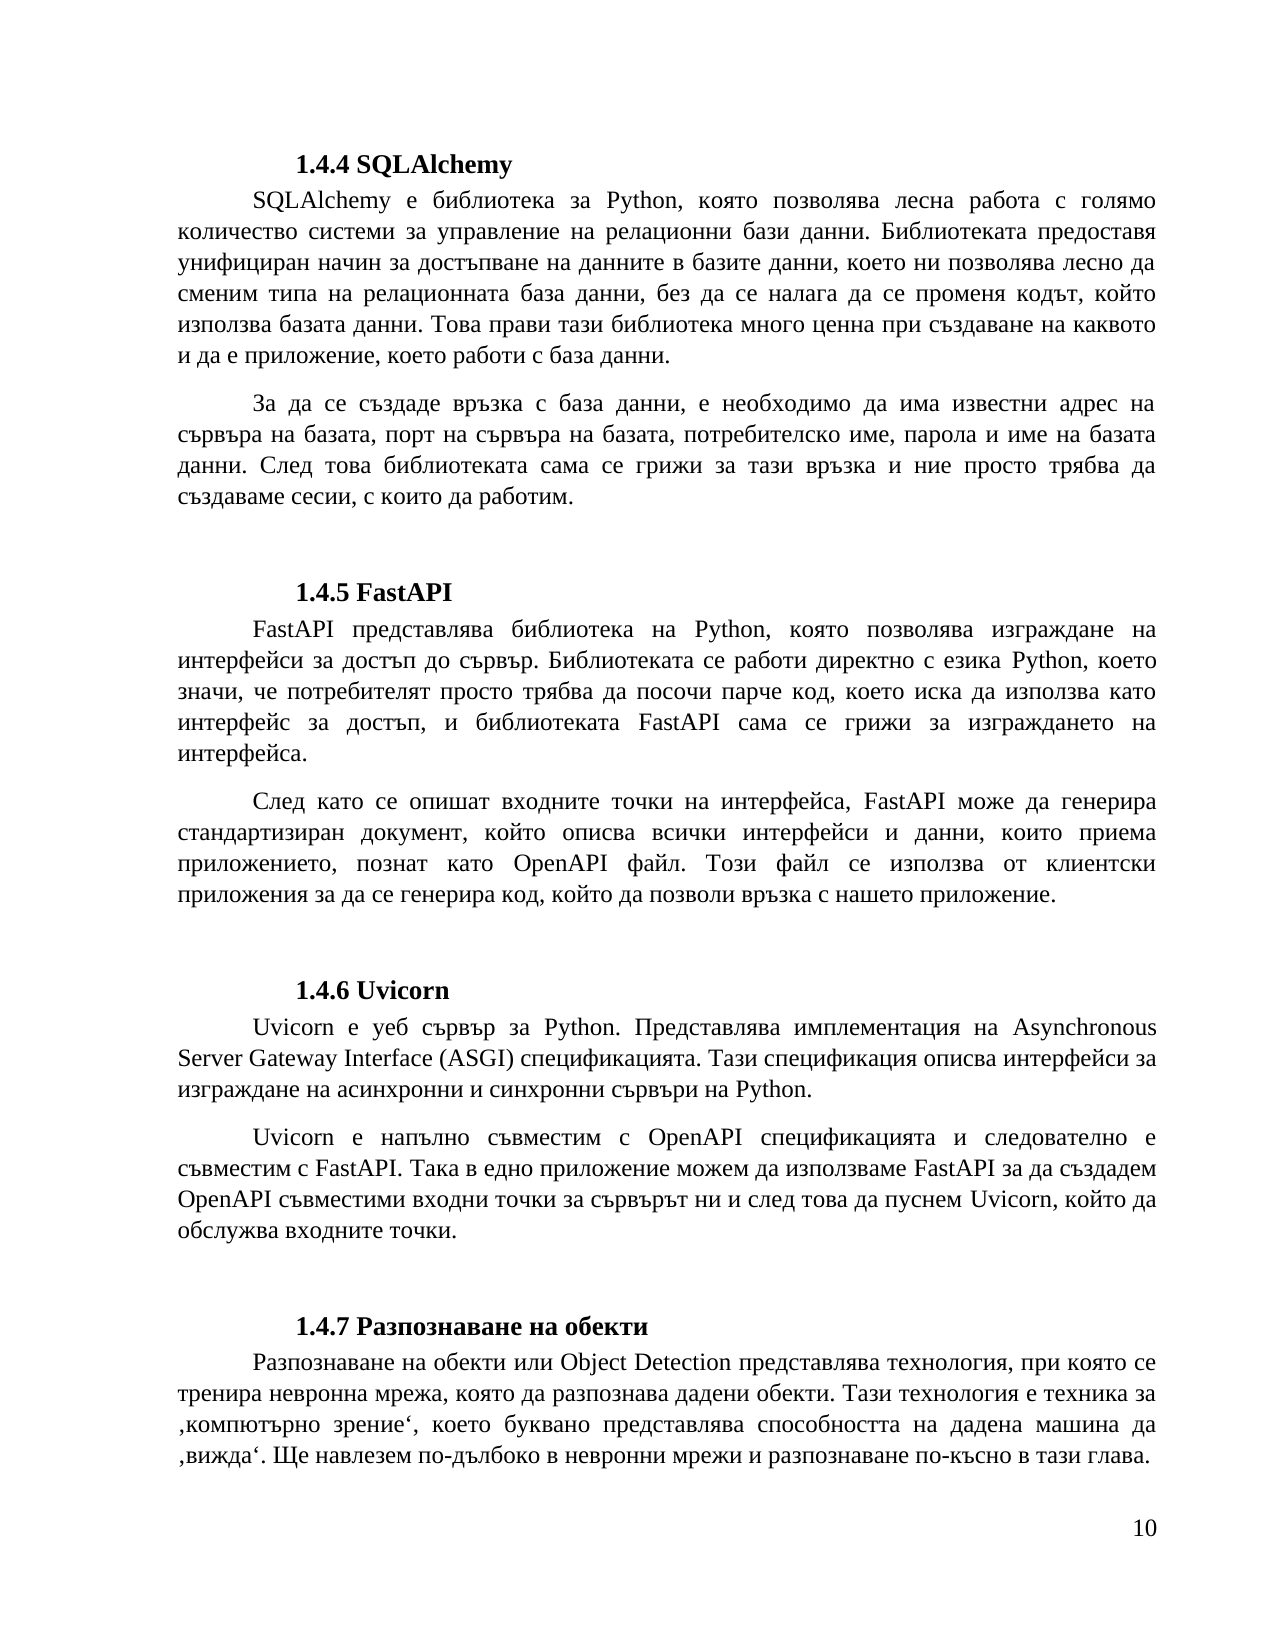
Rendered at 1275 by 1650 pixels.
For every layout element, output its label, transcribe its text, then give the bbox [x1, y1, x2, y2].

text FastAPI представлява библиотека на Python, която позволява изграждане на интерфейси за достъп до сървър. Библиотеката се работи директно с езика Python, което значи, че потребителят просто трябва да посочи парче код, което иска да използва като интерфейс за достъп, и библиотеката FastAPI сама се грижи за изграждането на интерфейсa. [177, 614, 1157, 767]
text След като се опишат входните точки на интерфейса, FastAPI може да генерира стандартизиран документ, който описва всички интерфейси и данни, които приема приложението, познат като OpenAPI файл. Този файл се използва от клиентски приложения за да се генерира код, който да позволи връзка с нашето приложение. [177, 786, 1157, 908]
text SQLAlchemy е библиотека за Python, която позволява лесна работа с голямо количество системи за управление на релационни бази данни. Библиотеката предоставя унифициран начин за достъпване на данните в базите данни, което ни позволява лесно да сменим типа на релационната база данни, без да се налага да се променя кодът, който използва базата данни. Това прави тази библиотека много ценна при създаване на каквото и да е приложение, което работи с база данни. [177, 185, 1157, 369]
subtitle 1.4.5 FastAPI [295, 577, 1157, 608]
subtitle 1.4.7 Разпознаване на обекти [295, 1310, 1157, 1341]
subtitle 1.4.6 Uvicorn [295, 974, 1157, 1006]
text Uvicorn е напълно съвместим с OpenAPI спецификацията и следователно е съвместим с FastAPI. Така в едно приложение можем да използваме FastAPI за да създадем OpenAPI съвместими входни точки за сървърът ни и след това да пуснем Uvicorn, който да обслужва входните точки. [177, 1122, 1157, 1243]
subtitle 1.4.4 SQLAlchemy [295, 148, 1157, 179]
text Uvicorn e уеб сървър за Python. Представлява имплементация на Asynchronous Server Gateway Interface (ASGI) спецификацията. Тази спецификация описва интерфейси за изграждане на асинхронни и синхронни сървъри на Python. [177, 1012, 1157, 1103]
text Разпознаване на обекти или Object Detection представлява технология, при която се тренира невронна мрежа, която да разпознава дадени обекти. Тази технология е техника за ‚компютърно зрение‘, което буквано представлява способността на дадена машина да ‚вижда‘. Ще навлезем по-дълбоко в невронни мрежи и разпознаване по-късно в тази глава. [177, 1347, 1157, 1469]
text За да се създаде връзка с база данни, е необходимо да има известни адрес на сървъра на базата, порт на сървъра на базата, потребителско име, парола и име на базата данни. След това библиотеката сама се грижи за тази връзка и ние просто трябва да създаваме сесии, с които да работим. [177, 388, 1157, 510]
